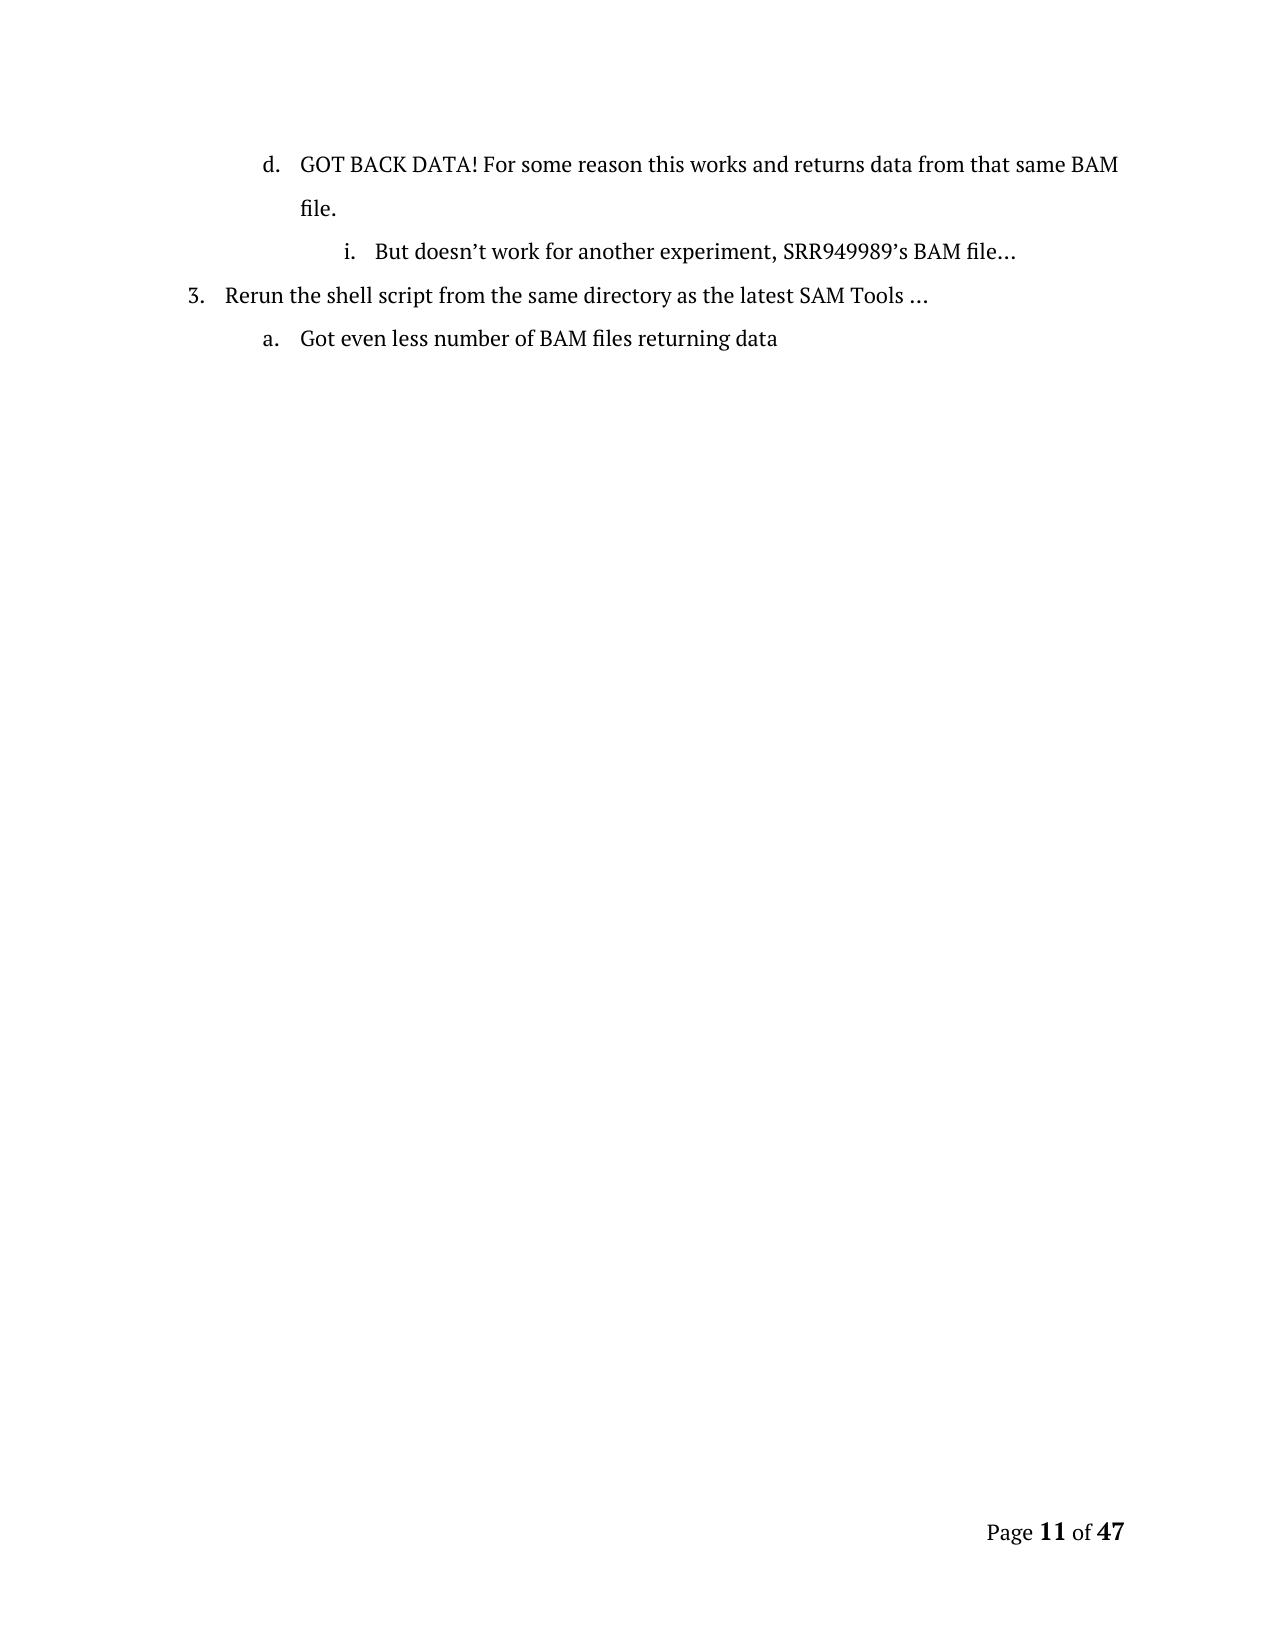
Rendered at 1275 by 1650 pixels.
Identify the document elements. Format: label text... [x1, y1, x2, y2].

list GOT BACK DATA! For some reason this works and returns data from that same BAM file. [262, 150, 1125, 222]
list Rerun the shell script from the same directory as the latest SAM Tools … [187, 280, 1125, 309]
list But doesn’t work for another experiment, SRR949989’s BAM file… [356, 237, 1125, 266]
list Got even less number of BAM files returning data [262, 324, 1125, 353]
